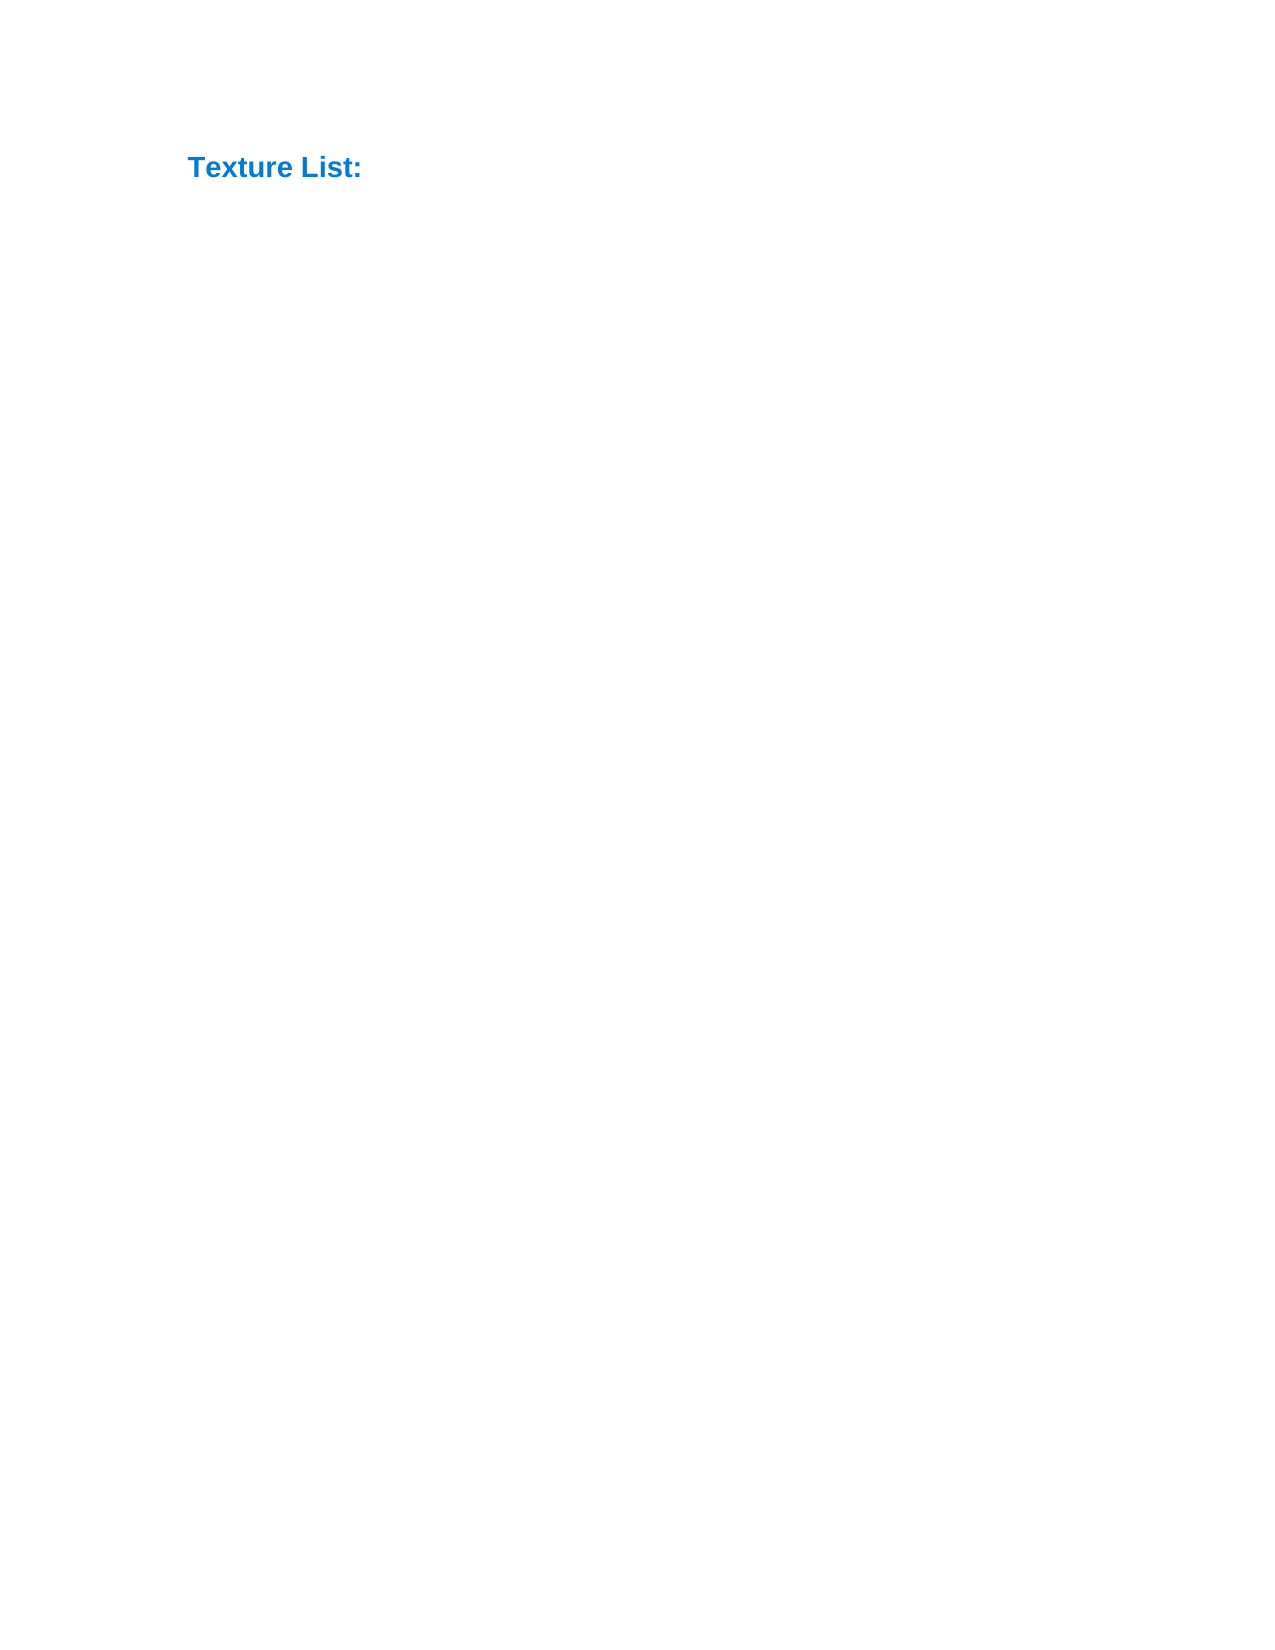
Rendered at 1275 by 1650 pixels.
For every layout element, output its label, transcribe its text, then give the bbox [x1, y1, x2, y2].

text Texture List: [187, 150, 1087, 183]
